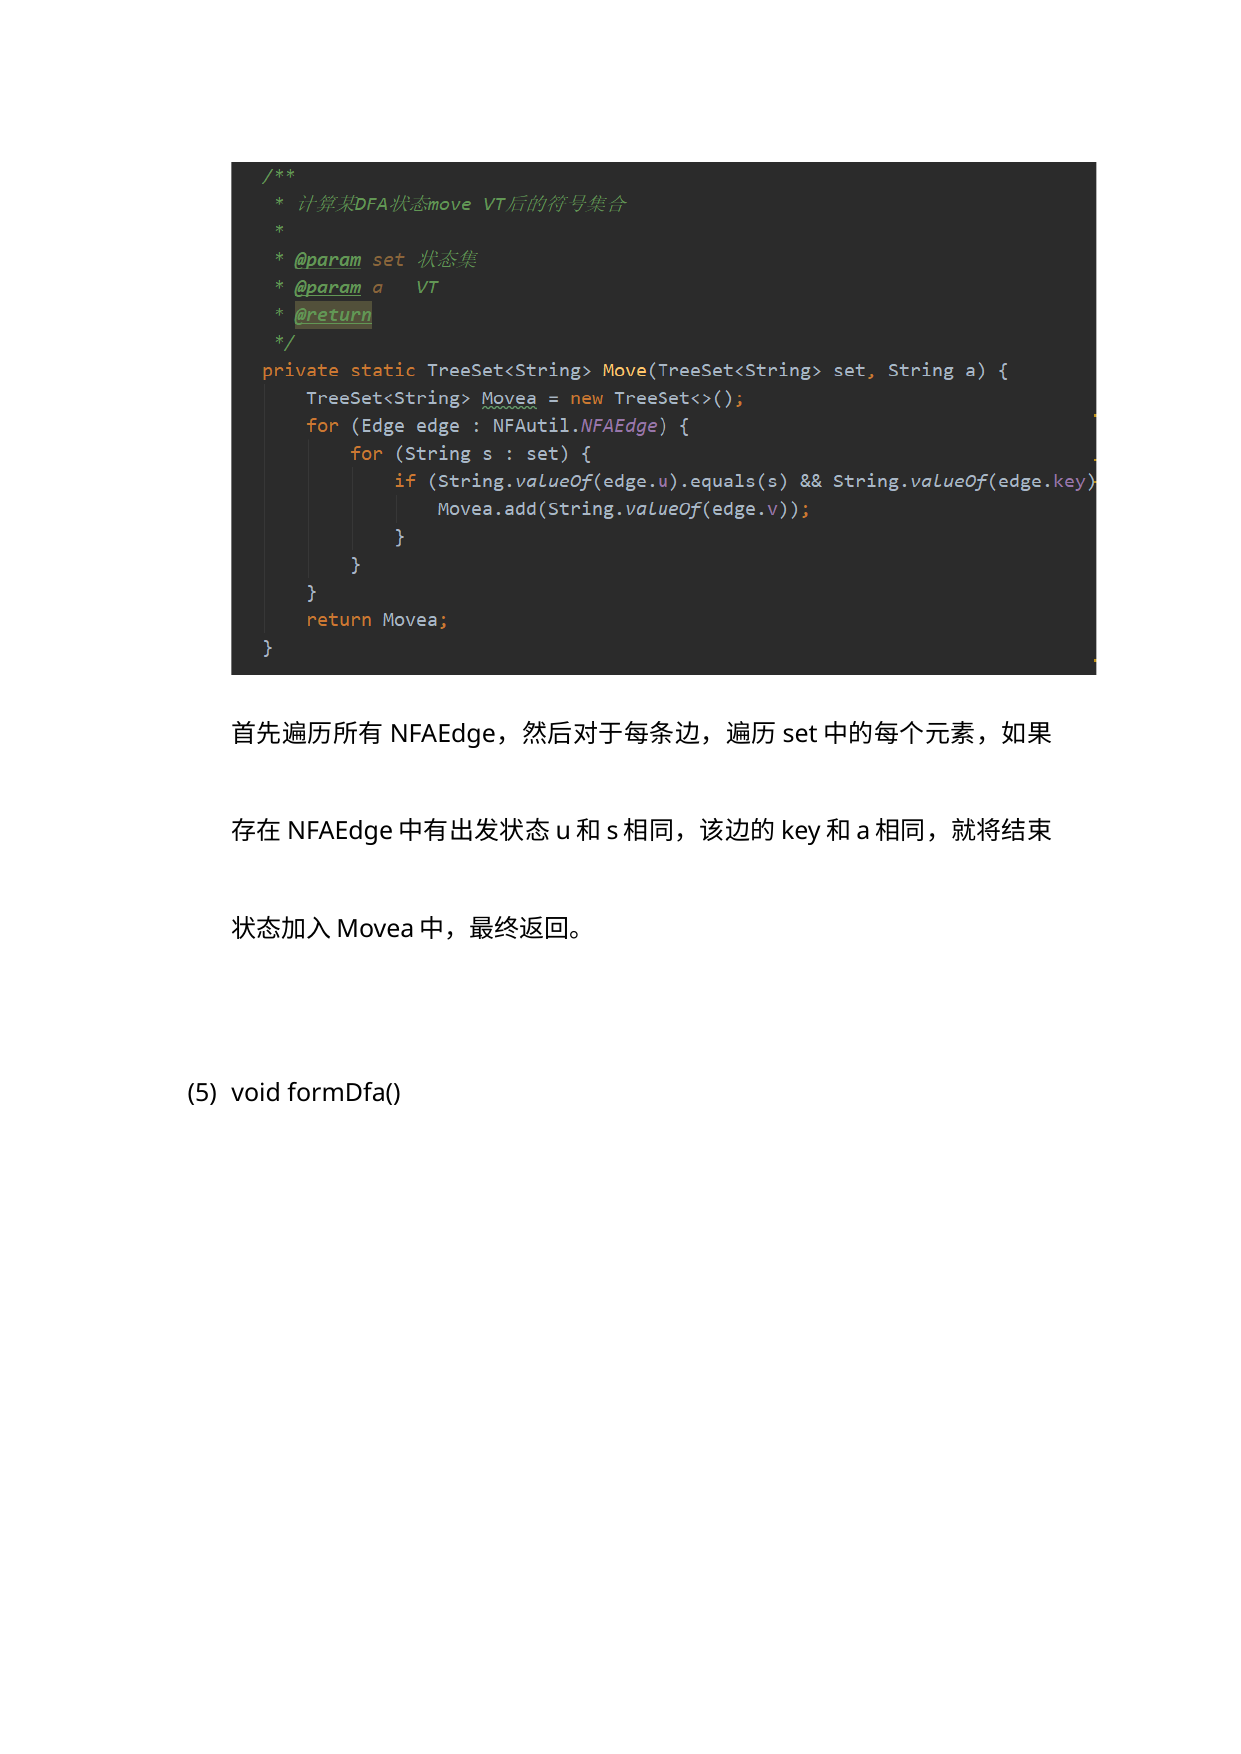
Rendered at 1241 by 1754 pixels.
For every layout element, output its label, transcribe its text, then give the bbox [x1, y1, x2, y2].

list void formDfa() [187, 1059, 1053, 1124]
text 首先遍历所有NFAEdge，然后对于每条边，遍历set中的每个元素，如果存在NFAEdge中有出发状态u和s相同，该边的key和a相同，就将结束状态加入Movea中，最终返回。 [231, 699, 1053, 959]
picture [231, 162, 1097, 675]
